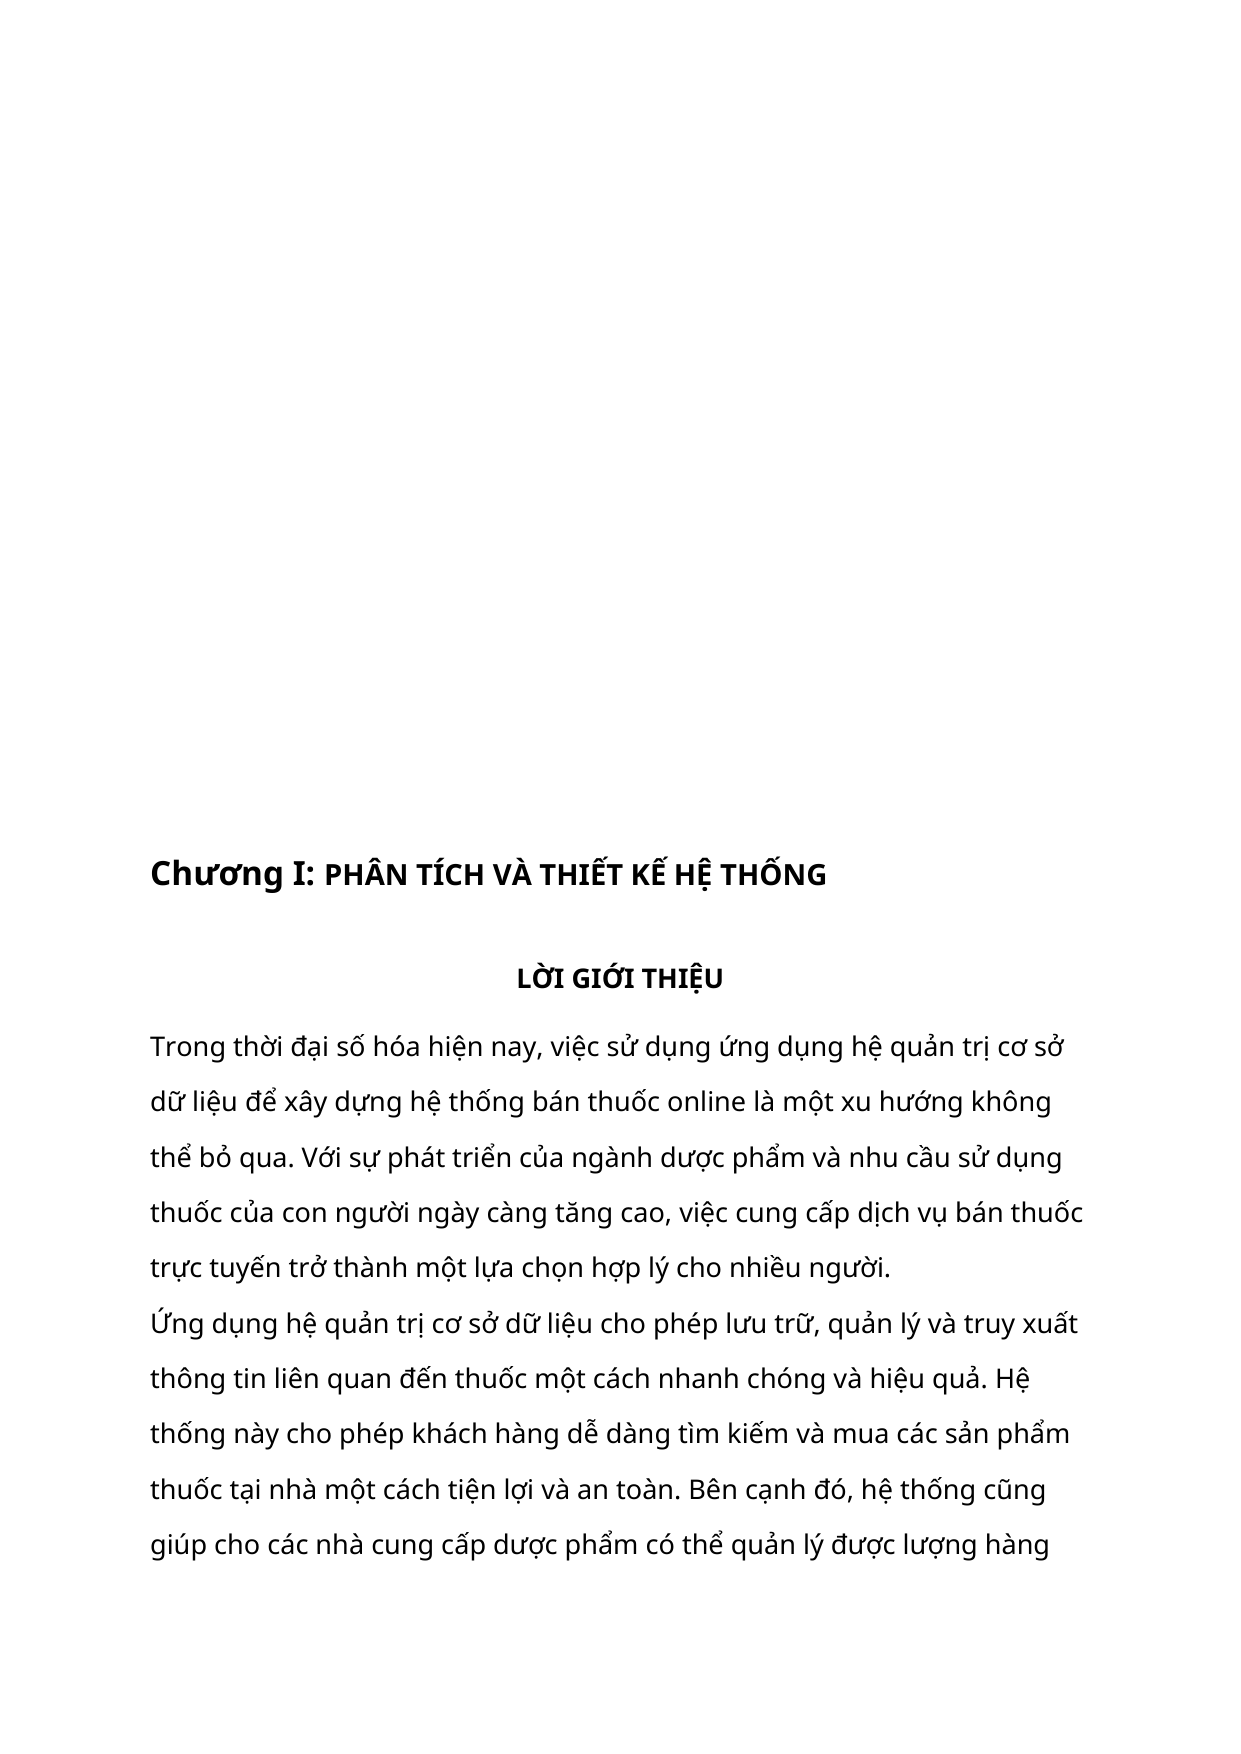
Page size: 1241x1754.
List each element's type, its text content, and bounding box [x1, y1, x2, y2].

text Trong thời đại số hóa hiện nay, việc sử dụng ứng dụng hệ quản trị cơ sở dữ liệu để xây dựng hệ thống bán thuốc online là một xu hướng không thể bỏ qua. Với sự phát triển của ngành dược phẩm và nhu cầu sử dụng thuốc của con người ngày càng tăng cao, việc cung cấp dịch vụ bán thuốc trực tuyến trở thành một lựa chọn hợp lý cho nhiều người. [150, 1028, 1090, 1286]
subtitle LỜI GIỚI THIỆU [150, 959, 1090, 996]
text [150, 1304, 1090, 1562]
subtitle Chương I: PHÂN TÍCH VÀ THIẾT KẾ HỆ THỐNG [150, 849, 1090, 895]
